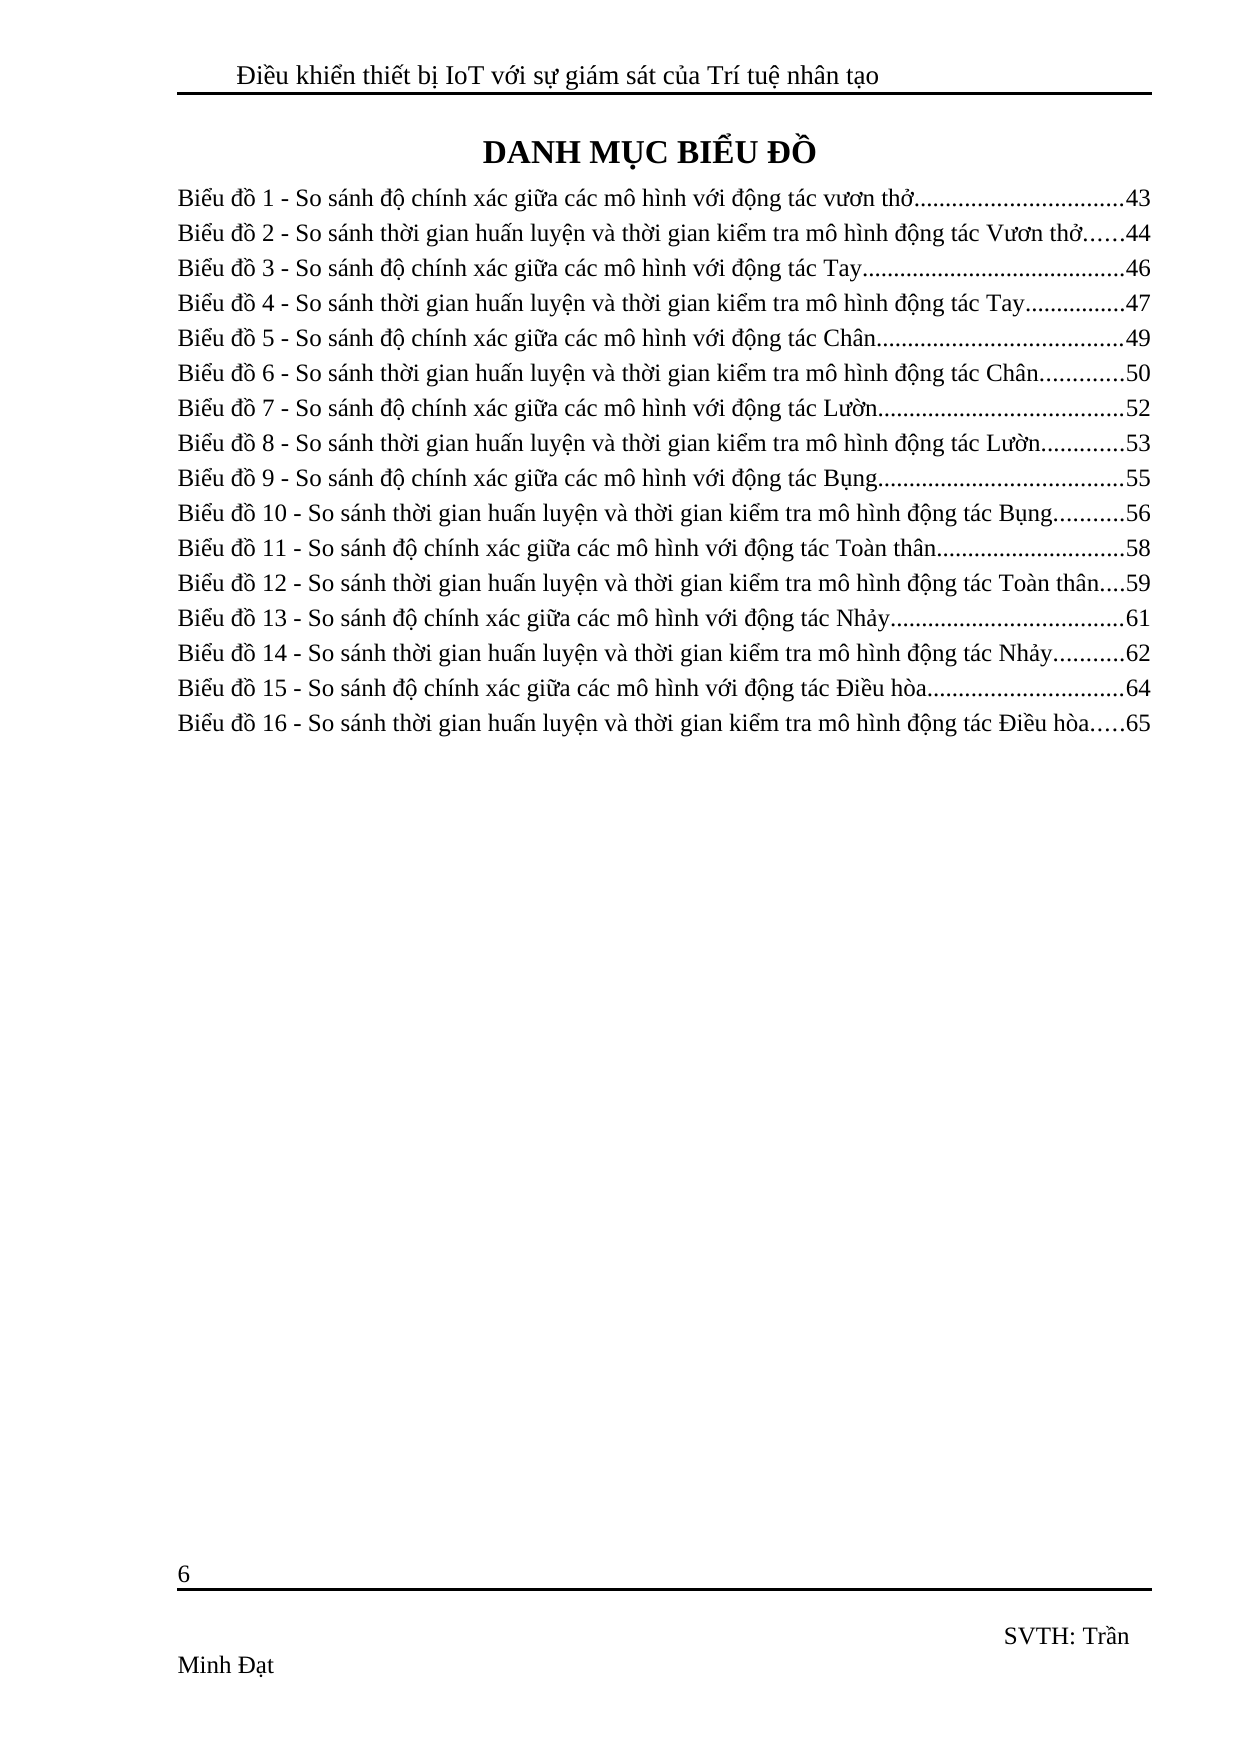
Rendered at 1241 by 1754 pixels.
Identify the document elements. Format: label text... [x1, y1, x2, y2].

text Biểu đồ 13 - So sánh độ chính xác giữa các mô hình với động tác Nhảy 61 [177, 603, 1152, 632]
text Biểu đồ 14 - So sánh thời gian huấn luyện và thời gian kiểm tra mô hình động tác Nhảy 62 [177, 638, 1152, 667]
text Biểu đồ 1 - So sánh độ chính xác giữa các mô hình với động tác vươn thở 43 [177, 183, 1152, 212]
text Biểu đồ 10 - So sánh thời gian huấn luyện và thời gian kiểm tra mô hình động tác Bụng 56 [177, 498, 1152, 527]
text Biểu đồ 8 - So sánh thời gian huấn luyện và thời gian kiểm tra mô hình động tác Lườn 53 [177, 428, 1152, 457]
text Biểu đồ 9 - So sánh độ chính xác giữa các mô hình với động tác Bụng 55 [177, 463, 1152, 492]
text Biểu đồ 3 - So sánh độ chính xác giữa các mô hình với động tác Tay 46 [177, 253, 1152, 282]
text Biểu đồ 2 - So sánh thời gian huấn luyện và thời gian kiểm tra mô hình động tác Vươn thở 44 [177, 218, 1152, 247]
text Biểu đồ 16 - So sánh thời gian huấn luyện và thời gian kiểm tra mô hình động tác Điều hòa 65 [177, 708, 1152, 737]
text Biểu đồ 12 - So sánh thời gian huấn luyện và thời gian kiểm tra mô hình động tác Toàn thân 59 [177, 568, 1152, 597]
text Biểu đồ 7 - So sánh độ chính xác giữa các mô hình với động tác Lườn 52 [177, 393, 1152, 422]
text Biểu đồ 15 - So sánh độ chính xác giữa các mô hình với động tác Điều hòa 64 [177, 673, 1152, 702]
text Biểu đồ 5 - So sánh độ chính xác giữa các mô hình với động tác Chân 49 [177, 323, 1152, 352]
text DANH MỤC BIỂU ĐỒ [177, 133, 1122, 171]
text Biểu đồ 4 - So sánh thời gian huấn luyện và thời gian kiểm tra mô hình động tác Tay 47 [177, 288, 1152, 317]
text Biểu đồ 6 - So sánh thời gian huấn luyện và thời gian kiểm tra mô hình động tác Chân 50 [177, 358, 1152, 387]
text Biểu đồ 11 - So sánh độ chính xác giữa các mô hình với động tác Toàn thân 58 [177, 533, 1152, 562]
